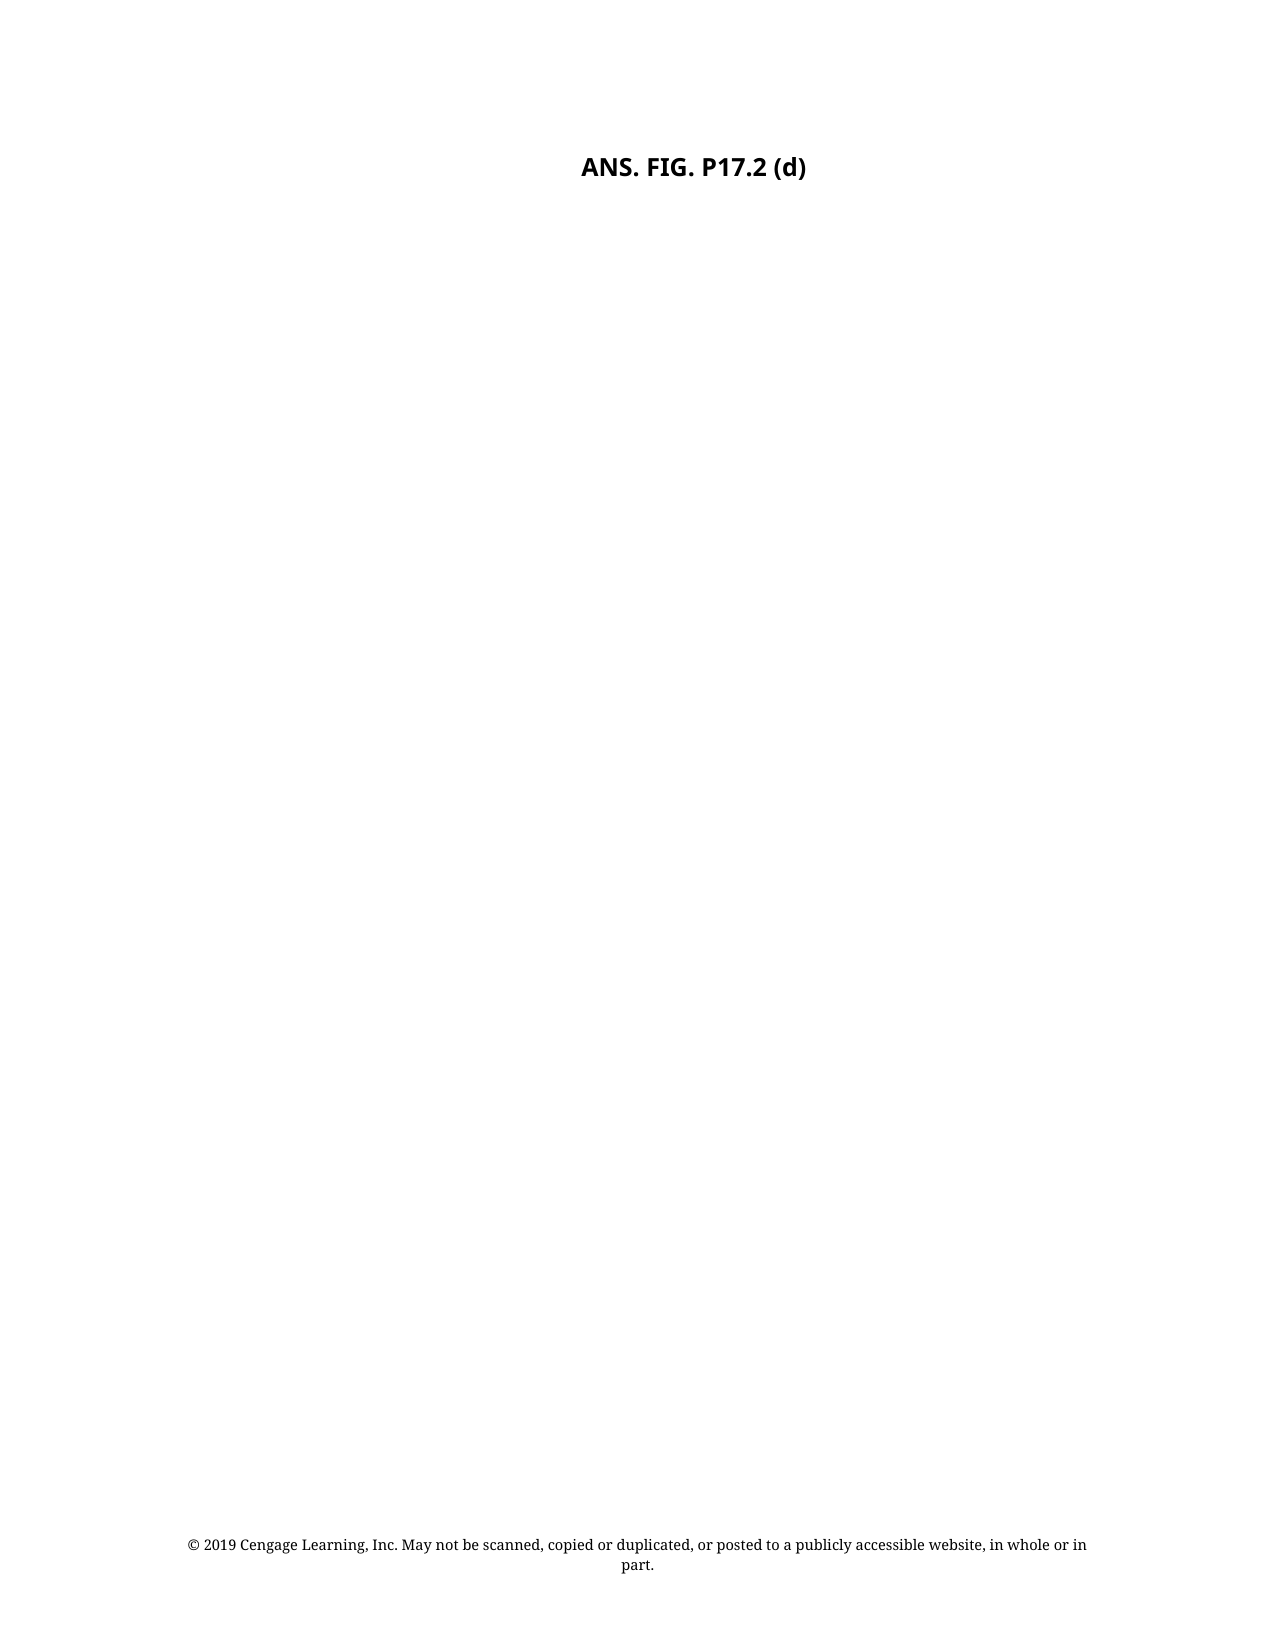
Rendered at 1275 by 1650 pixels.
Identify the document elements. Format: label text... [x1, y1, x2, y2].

text ANS. FIG. P17.2 (d) [300, 150, 1087, 184]
